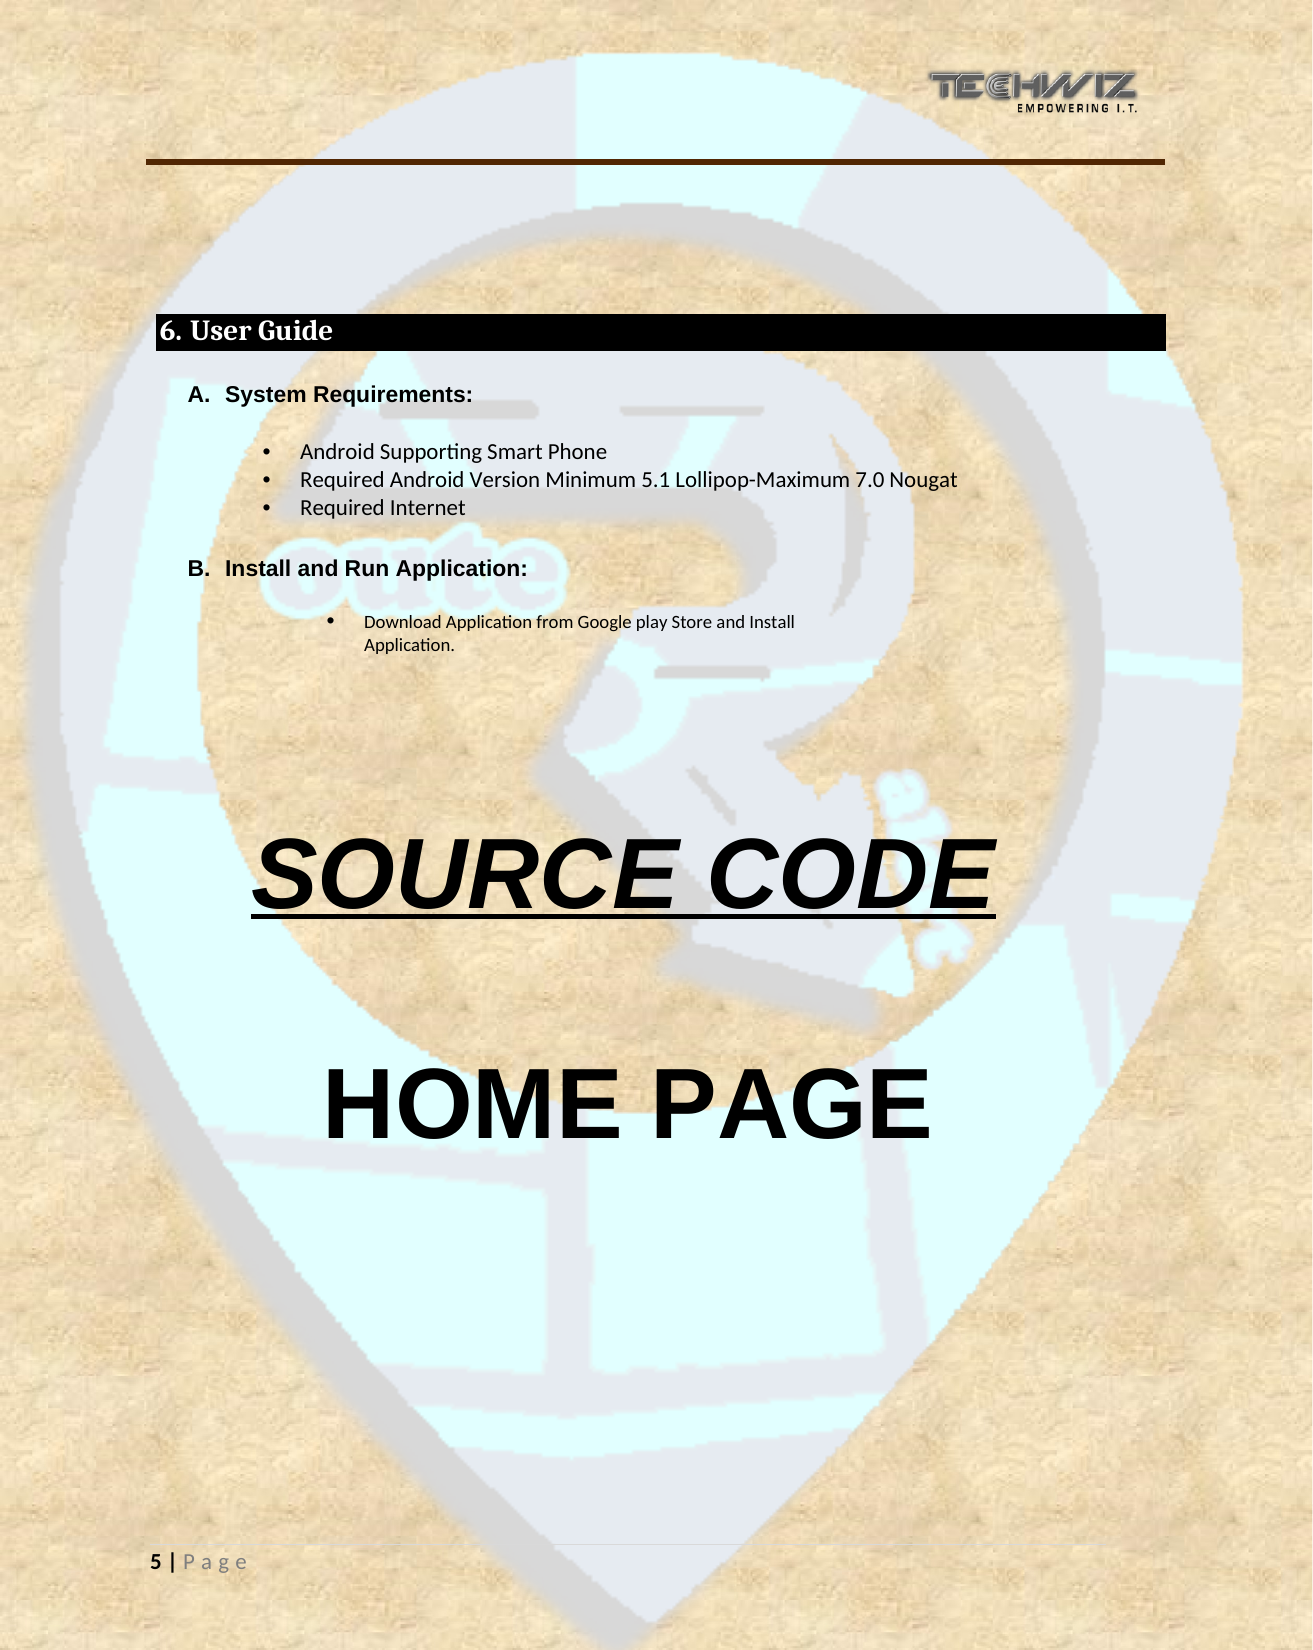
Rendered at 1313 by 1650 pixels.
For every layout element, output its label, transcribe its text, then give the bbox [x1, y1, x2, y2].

text SOURCE CODE [150, 814, 1106, 929]
list Download Application from Google play Store and Install Application. [326, 607, 850, 656]
text HOME PAGE [150, 1044, 1106, 1159]
picture [915, 53, 1162, 127]
list Required Internet [262, 493, 1106, 521]
table_header 6. User Guide [156, 314, 1166, 351]
list Required Android Version Minimum 5.1 Lollipop-Maximum 7.0 Nougat [262, 465, 1106, 493]
list Install and Run Application: [187, 554, 850, 581]
list Android Supporting Smart Phone [262, 437, 1106, 465]
list System Requirements: [187, 381, 850, 407]
